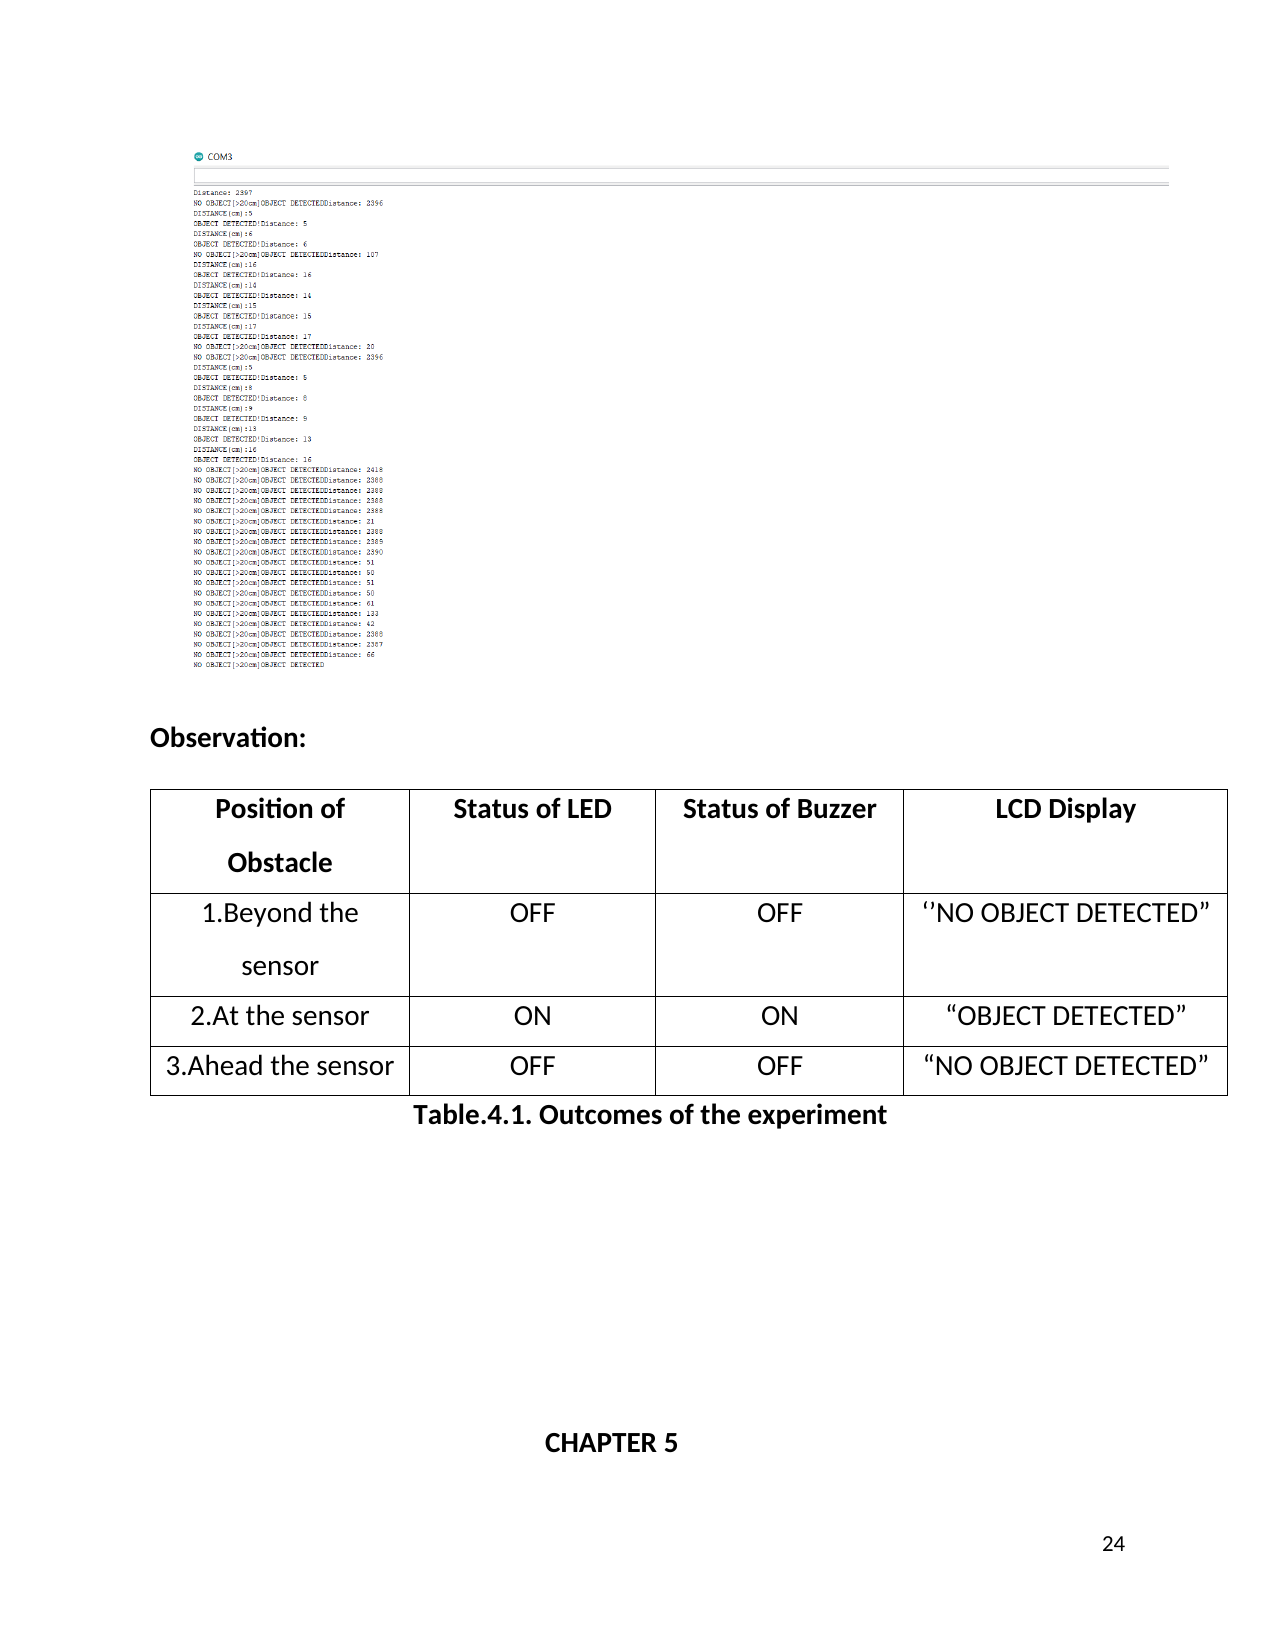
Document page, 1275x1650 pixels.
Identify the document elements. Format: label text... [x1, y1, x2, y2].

text Table.4.1. Outcomes of the experiment [150, 1096, 1125, 1132]
text CHAPTER 5 [150, 1424, 1125, 1460]
table_cell “OBJECT DETECTED” [904, 997, 1227, 1046]
table_header LCD Display [904, 790, 1227, 893]
table_cell ON [410, 997, 655, 1046]
table_header Status of Buzzer [656, 790, 903, 893]
table_cell ‘’NO OBJECT DETECTED” [904, 894, 1227, 996]
table_cell OFF [656, 894, 903, 996]
table_cell 2.At the sensor [151, 997, 409, 1046]
table_cell 3.Ahead the sensor [151, 1047, 409, 1095]
table_cell OFF [656, 1047, 903, 1095]
picture [193, 150, 1169, 720]
table_cell ON [656, 997, 903, 1046]
table_cell OFF [410, 1047, 655, 1095]
table_cell 1.Beyond the sensor [151, 894, 409, 996]
table_header Position of Obstacle [151, 790, 409, 893]
table_header Status of LED [410, 790, 655, 893]
table_cell OFF [410, 894, 655, 996]
table_cell “NO OBJECT DETECTED” [904, 1047, 1227, 1095]
